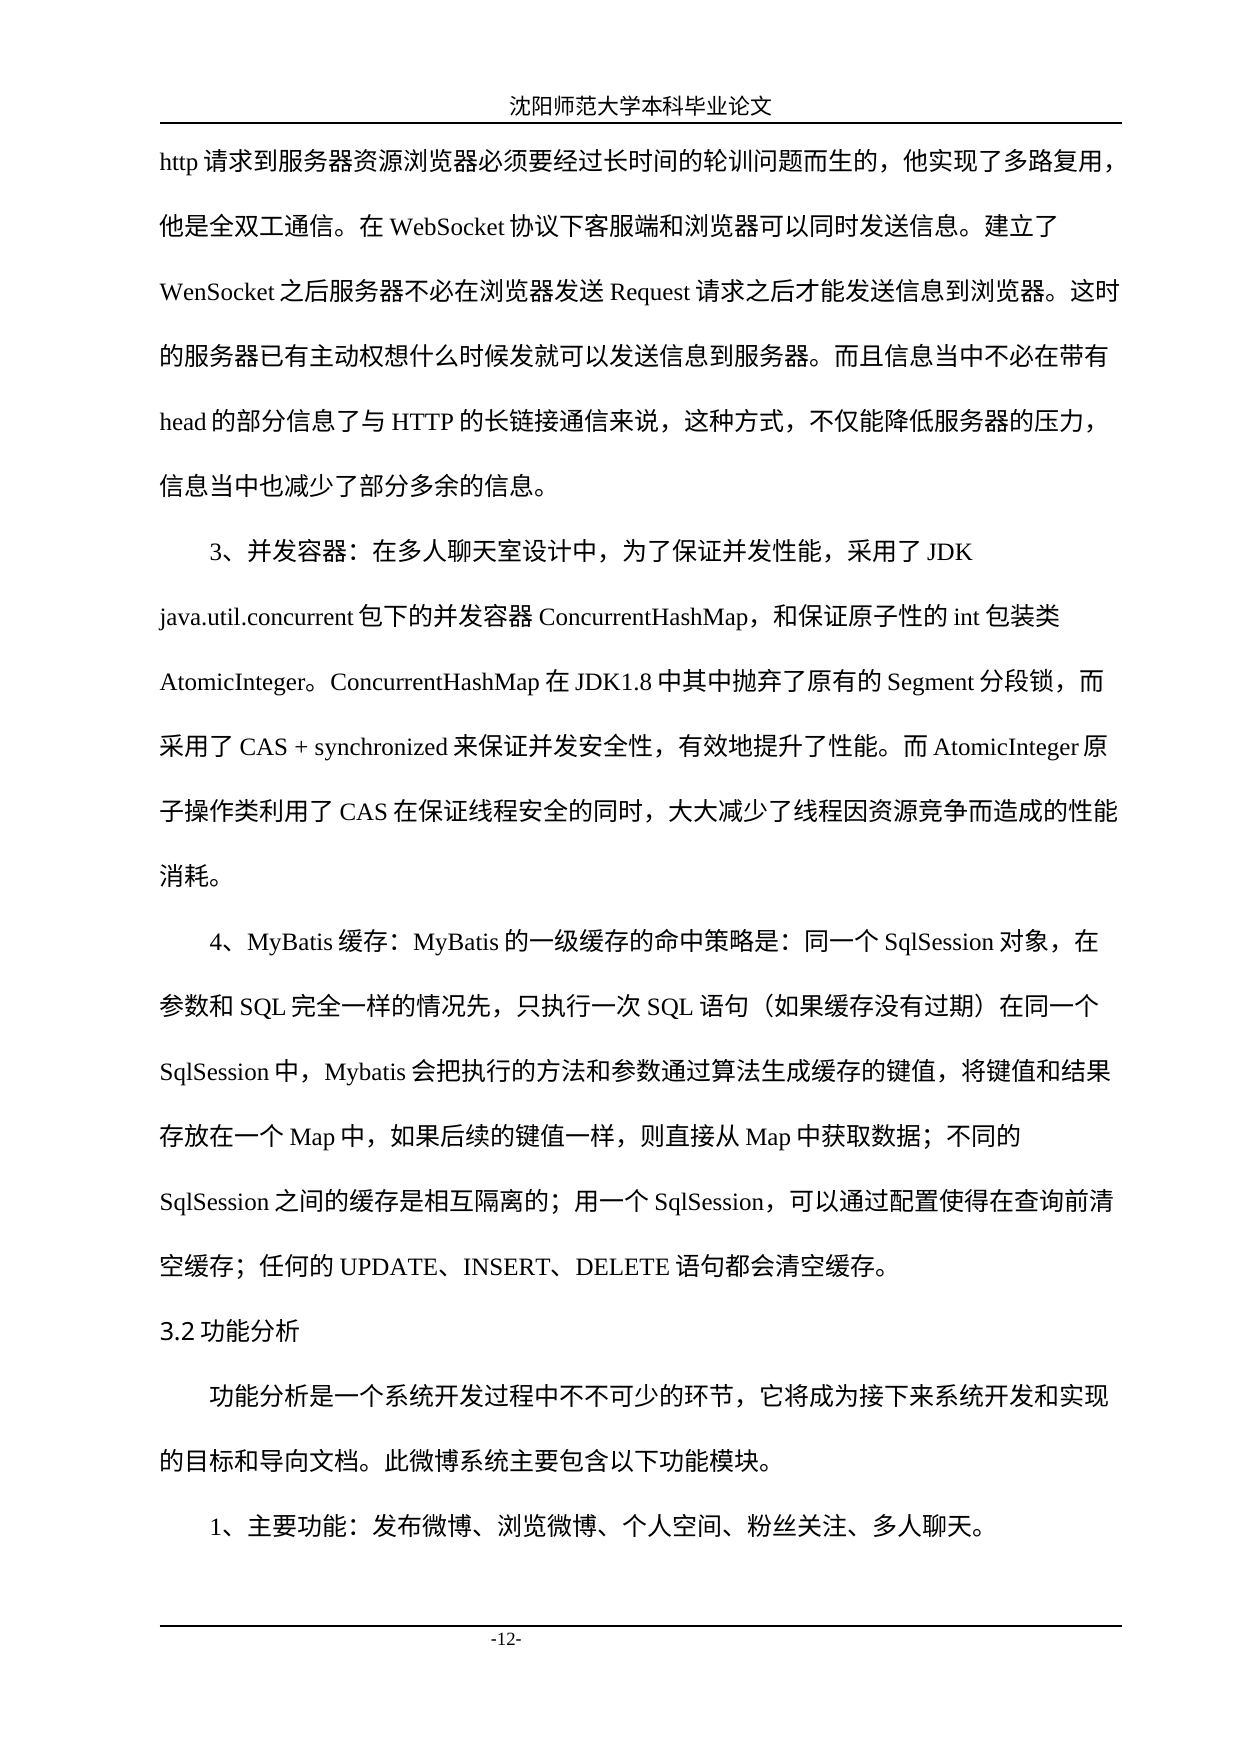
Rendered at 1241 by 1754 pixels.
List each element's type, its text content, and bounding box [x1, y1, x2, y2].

text 功能分析是一个系统开发过程中不不可少的环节，它将成为接下来系统开发和实现的目标和导向文档。此微博系统主要包含以下功能模块。 [159, 1362, 1122, 1492]
text 1、主要功能：发布微博、浏览微博、个人空间、粉丝关注、多人聊天。 [159, 1492, 1122, 1557]
subtitle 3.2功能分析 [159, 1297, 1122, 1362]
text 4、MyBatis缓存：MyBatis的一级缓存的命中策略是：同一个SqlSession对象，在参数和SQL完全一样的情况先，只执行一次SQL语句（如果缓存没有过期）在同一个SqlSession中，Mybatis会把执行的方法和参数通过算法生成缓存的键值，将键值和结果存放在一个Map中，如果后续的键值一样，则直接从Map中获取数据；不同的 SqlSession之间的缓存是相互隔离的；用一个SqlSession，可以通过配置使得在查询前清空缓存；任何的UPDATE、INSERT、DELETE语句都会清空缓存。 [159, 907, 1122, 1297]
text 3、并发容器：在多人聊天室设计中，为了保证并发性能，采用了JDK java.util.concurrent包下的并发容器ConcurrentHashMap，和保证原子性的int包装类AtomicInteger。ConcurrentHashMap在JDK1.8中其中抛弃了原有的Segment分段锁，而采用了CAS + synchronized来保证并发安全性，有效地提升了性能。而AtomicInteger原子操作类利用了CAS在保证线程安全的同时，大大减少了线程因资源竞争而造成的性能消耗。 [159, 517, 1122, 907]
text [159, 127, 1122, 517]
